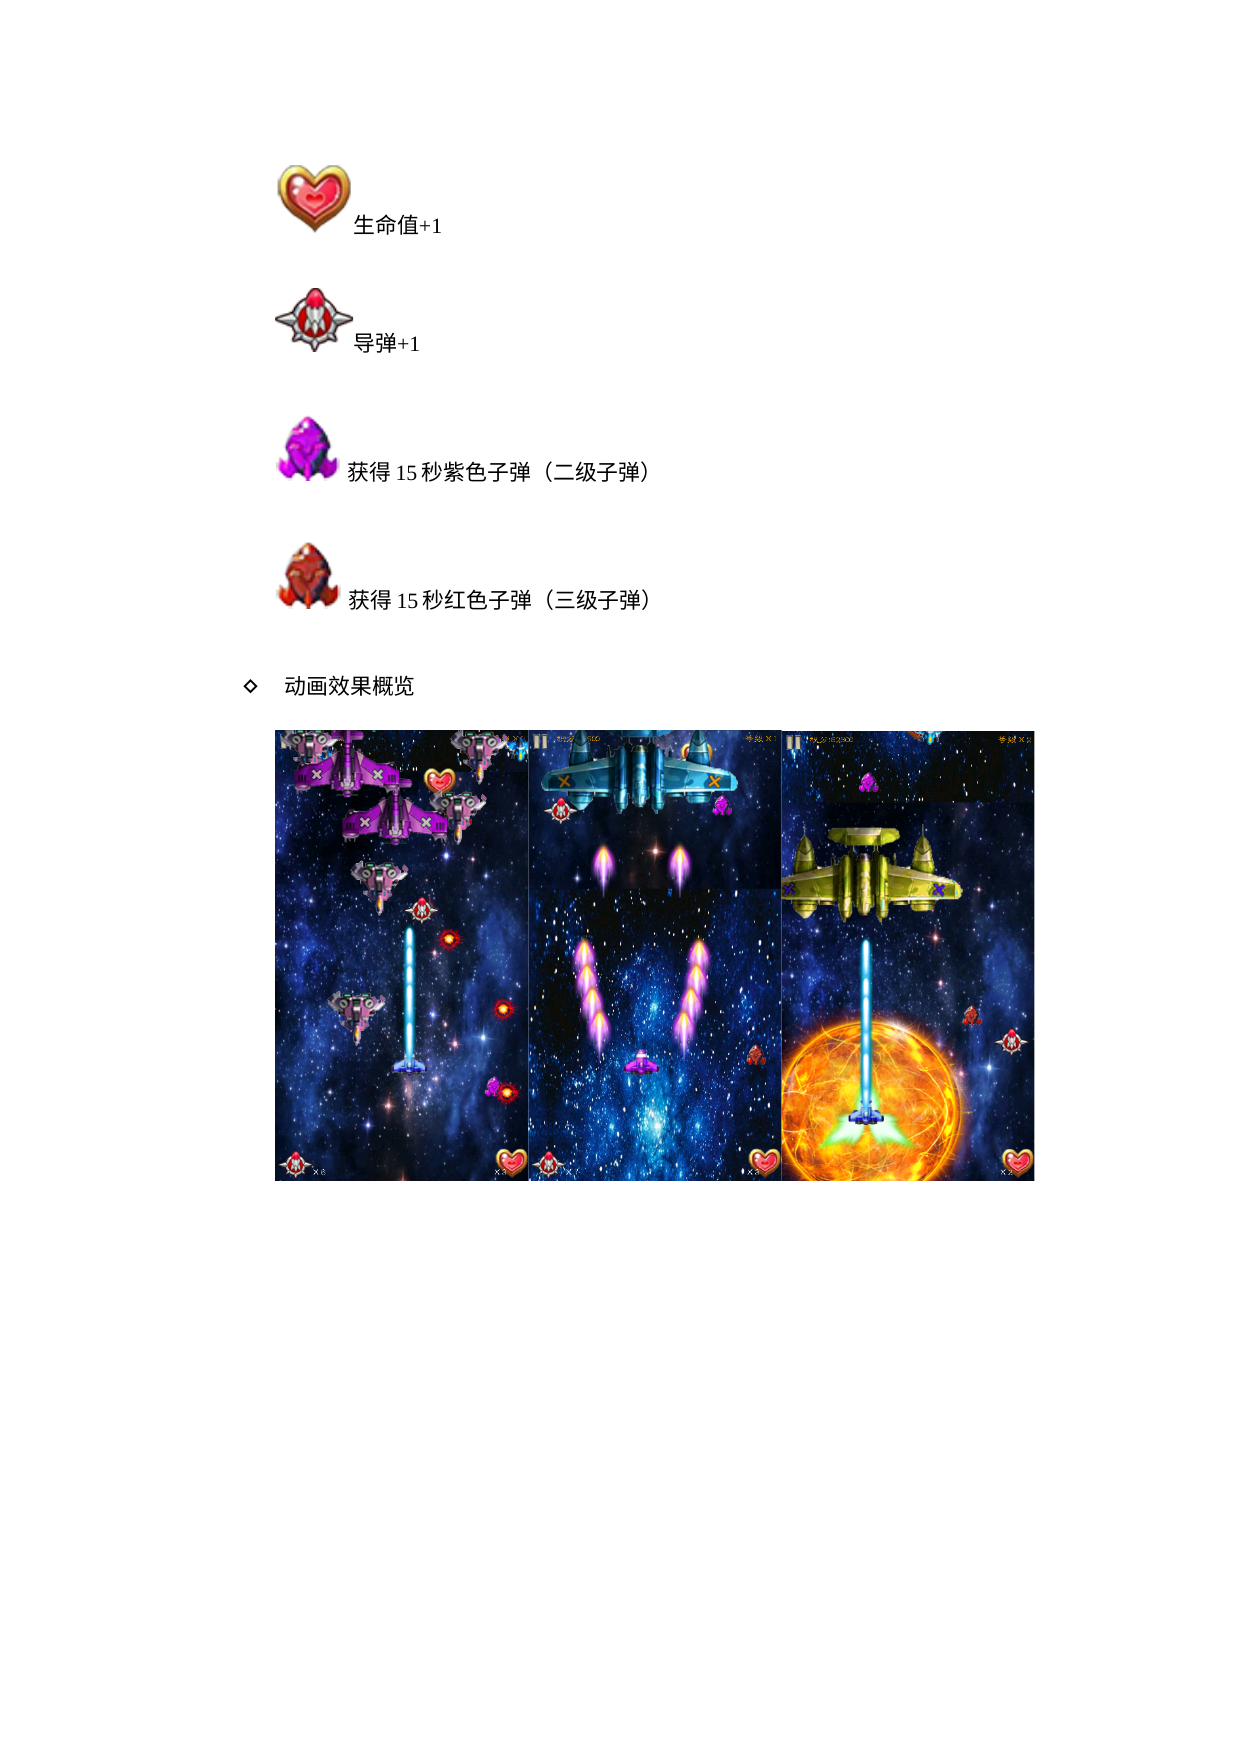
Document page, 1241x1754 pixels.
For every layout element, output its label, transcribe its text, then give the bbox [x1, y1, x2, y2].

picture [275, 415, 342, 481]
picture [275, 730, 1035, 1181]
picture [275, 542, 343, 609]
picture [275, 162, 354, 234]
text 获得15秒紫色子弹（二级子弹） [187, 415, 1053, 513]
text 获得15秒红色子弹（三级子弹） [187, 542, 1053, 639]
list 动画效果概览 [241, 669, 1053, 701]
text 导弹+1 [187, 289, 1053, 386]
picture [275, 288, 354, 352]
text 生命值+1 [187, 162, 1053, 259]
